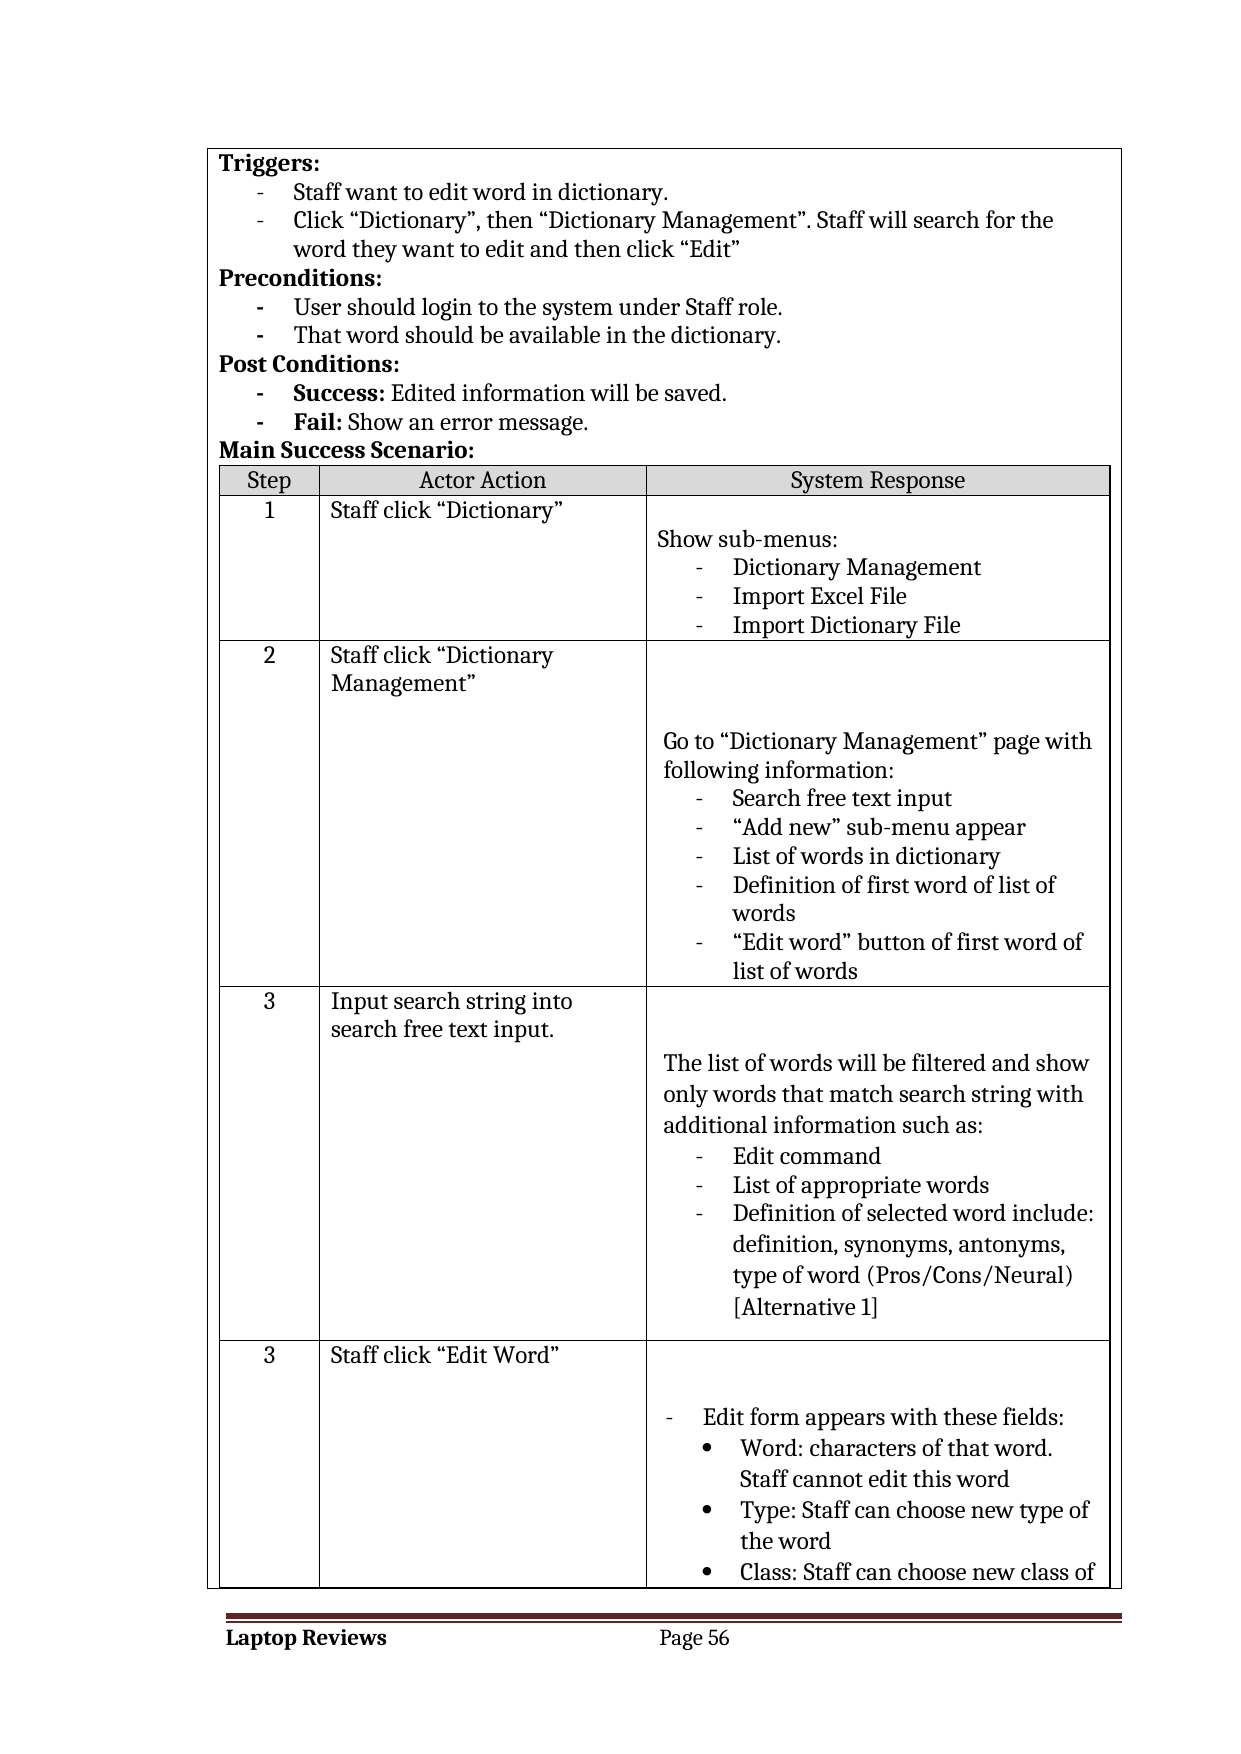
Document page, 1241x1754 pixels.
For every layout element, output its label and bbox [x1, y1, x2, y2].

table_cell [208, 149, 1121, 1588]
